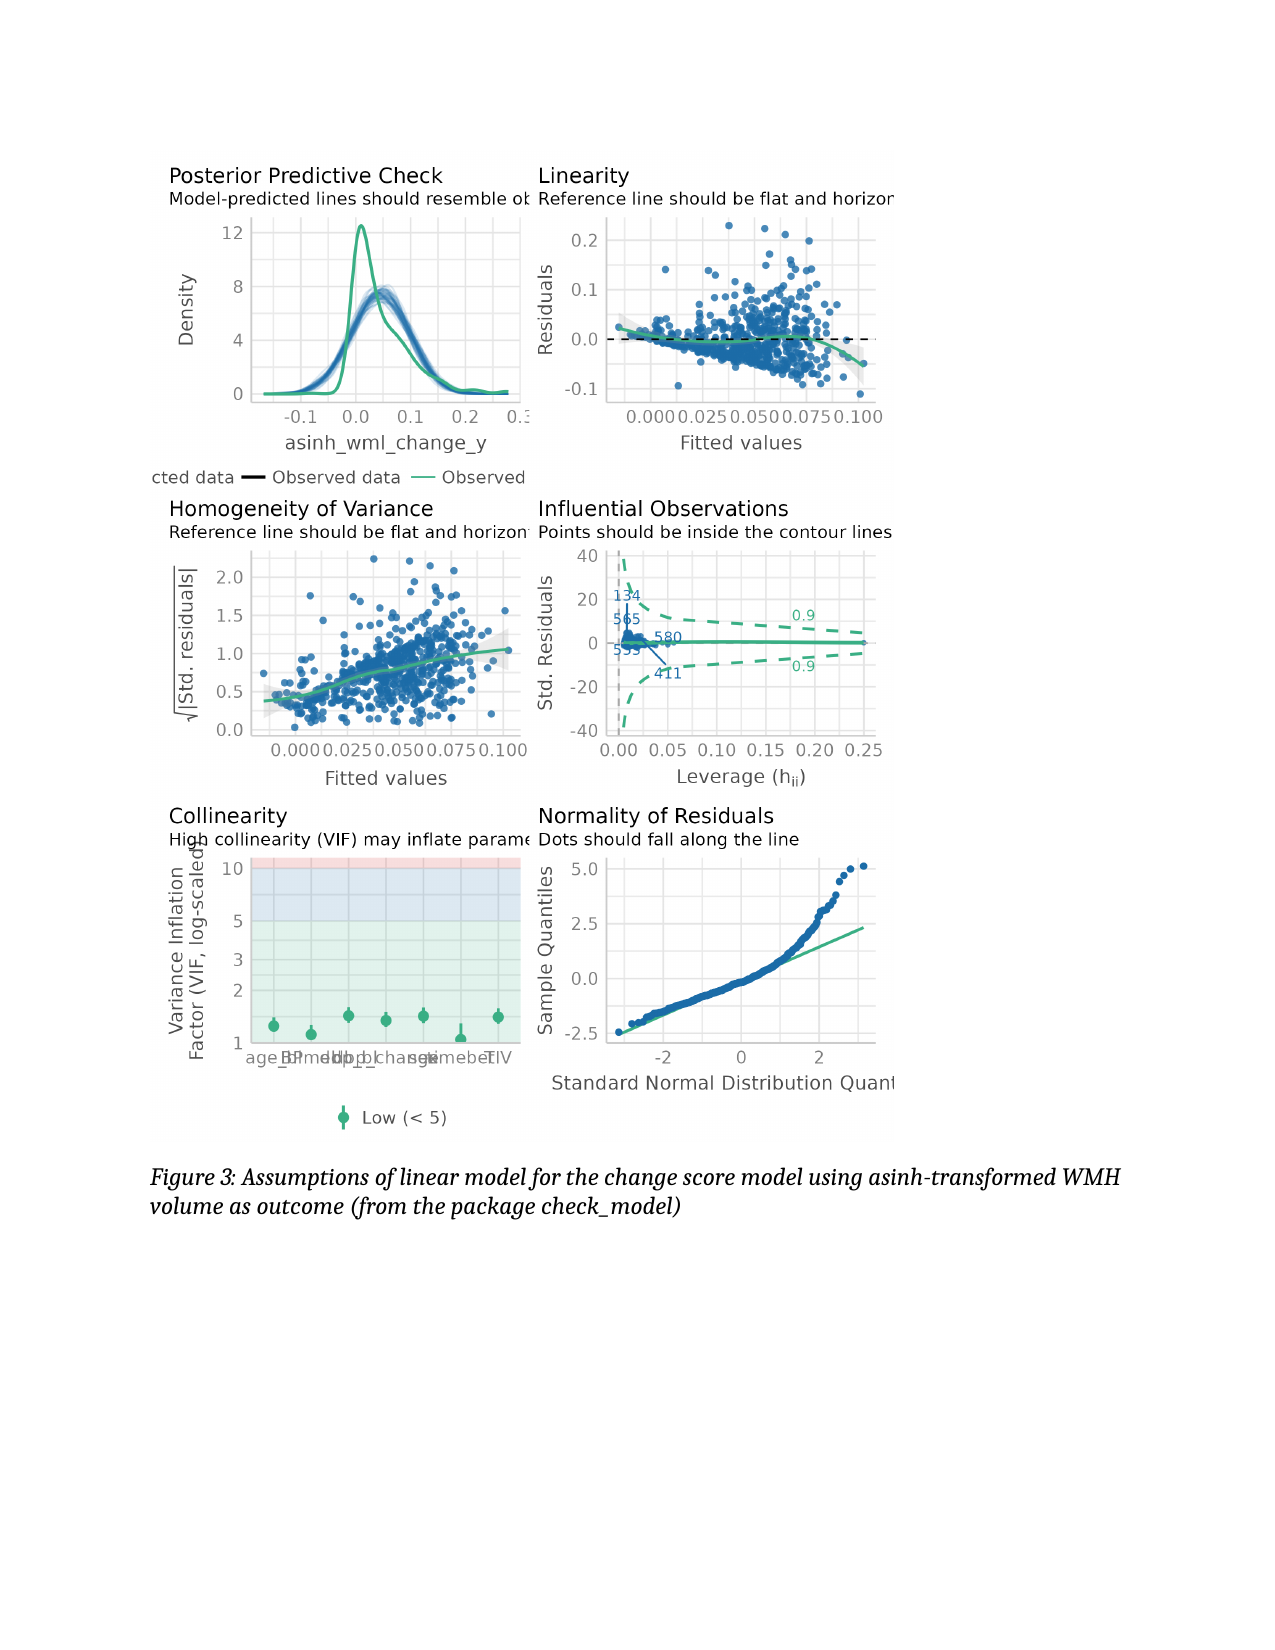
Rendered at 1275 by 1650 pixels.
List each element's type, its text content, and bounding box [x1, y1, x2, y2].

picture [150, 150, 894, 1142]
text Figure 3: Assumptions of linear model for the change score model using asinh-transformed WMH volume as outcome (from the package check_model) [150, 1163, 1125, 1220]
